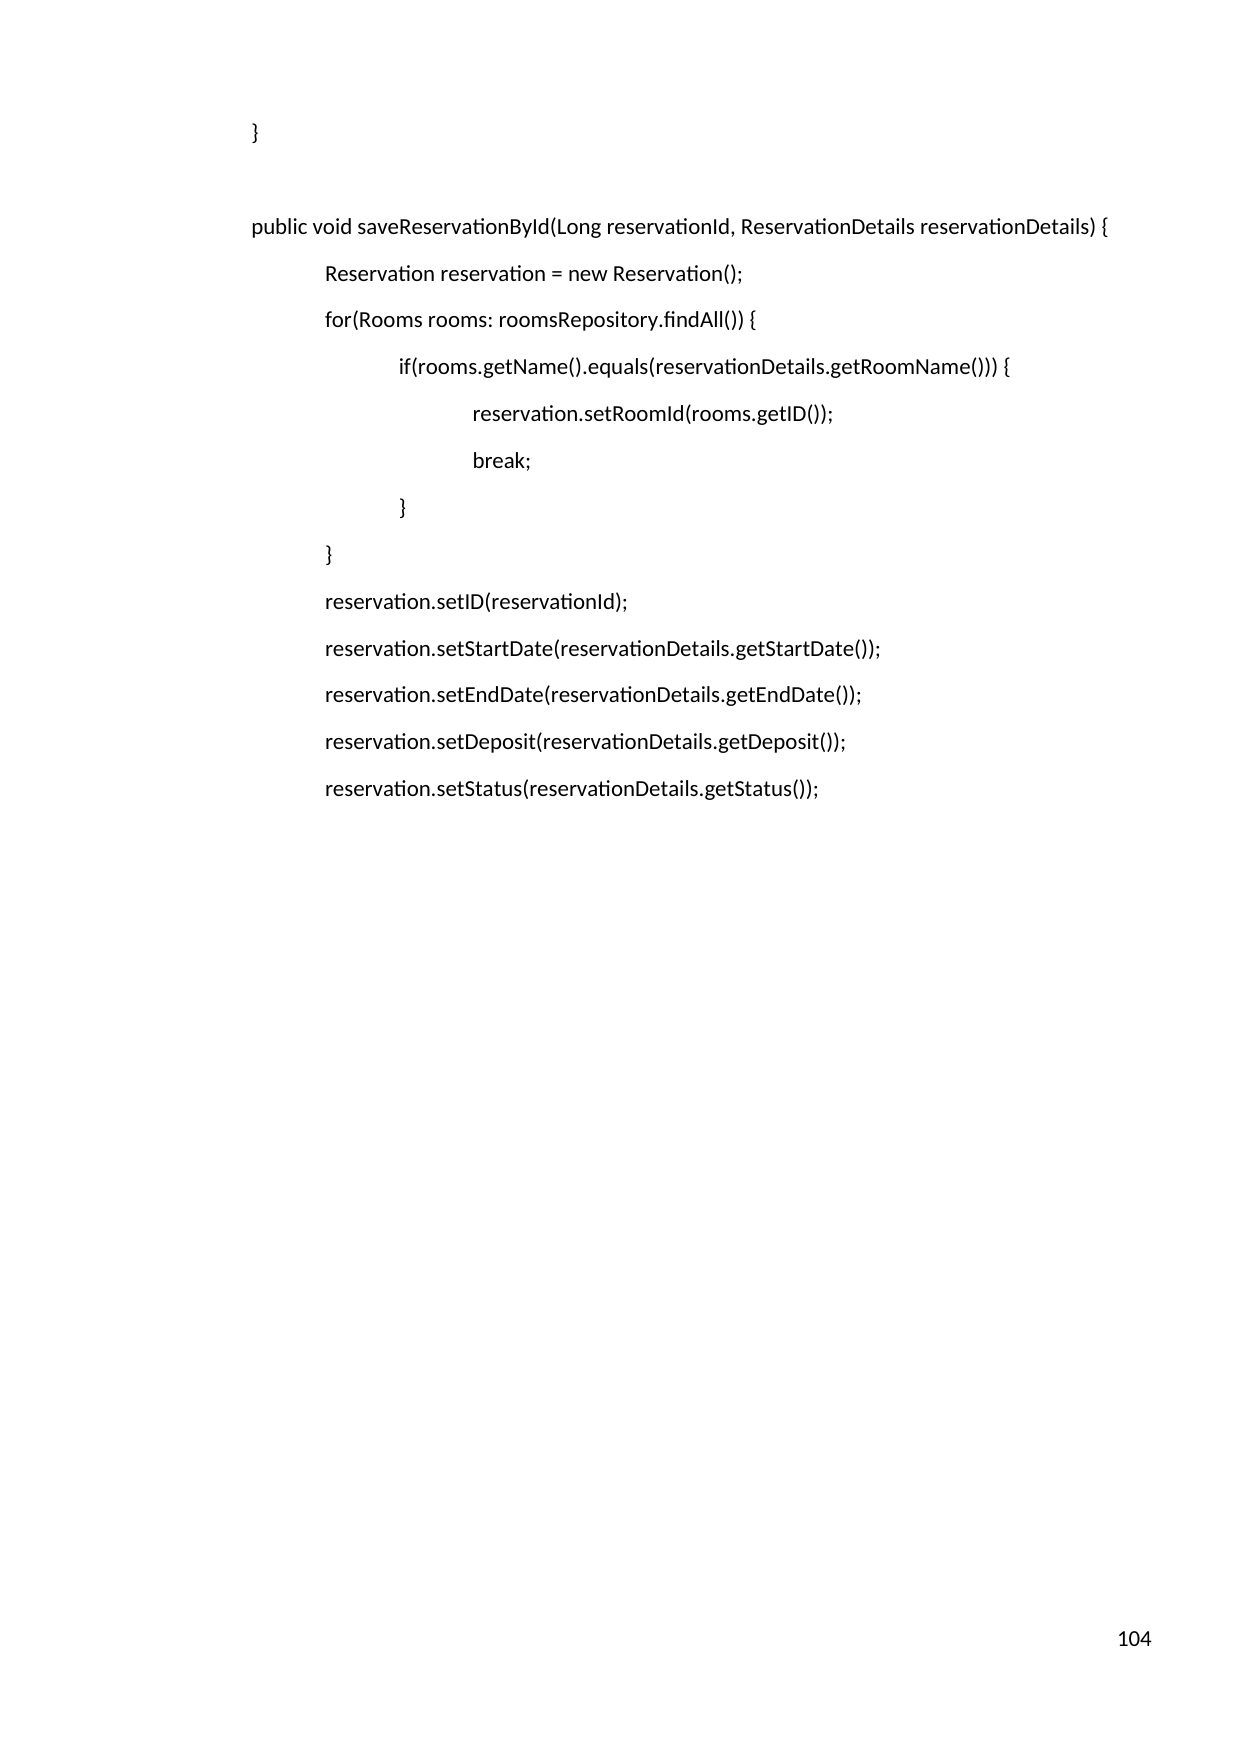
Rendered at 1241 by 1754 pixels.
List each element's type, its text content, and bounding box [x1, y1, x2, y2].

text reservation.setEndDate(reservationDetails.getEndDate()); [177, 681, 1152, 709]
text if(rooms.getName().equals(reservationDetails.getRoomName())) { [177, 352, 1152, 381]
text } [177, 493, 1152, 521]
text Reservation reservation = new Reservation(); [177, 259, 1152, 287]
text public void saveReservationById(Long reservationId, ReservationDetails reservationDetails) { [177, 212, 1152, 240]
text reservation.setStartDate(reservationDetails.getStartDate()); [177, 634, 1152, 662]
text break; [177, 446, 1152, 474]
text reservation.setDeposit(reservationDetails.getDeposit()); [177, 727, 1152, 756]
text reservation.setStatus(reservationDetails.getStatus()); [177, 774, 1152, 802]
text } [177, 540, 1152, 568]
text reservation.setID(reservationId); [177, 587, 1152, 615]
text reservation.setRoomId(rooms.getID()); [177, 399, 1152, 427]
text for(Rooms rooms: roomsRepository.findAll()) { [177, 306, 1152, 334]
text } [177, 118, 1152, 146]
